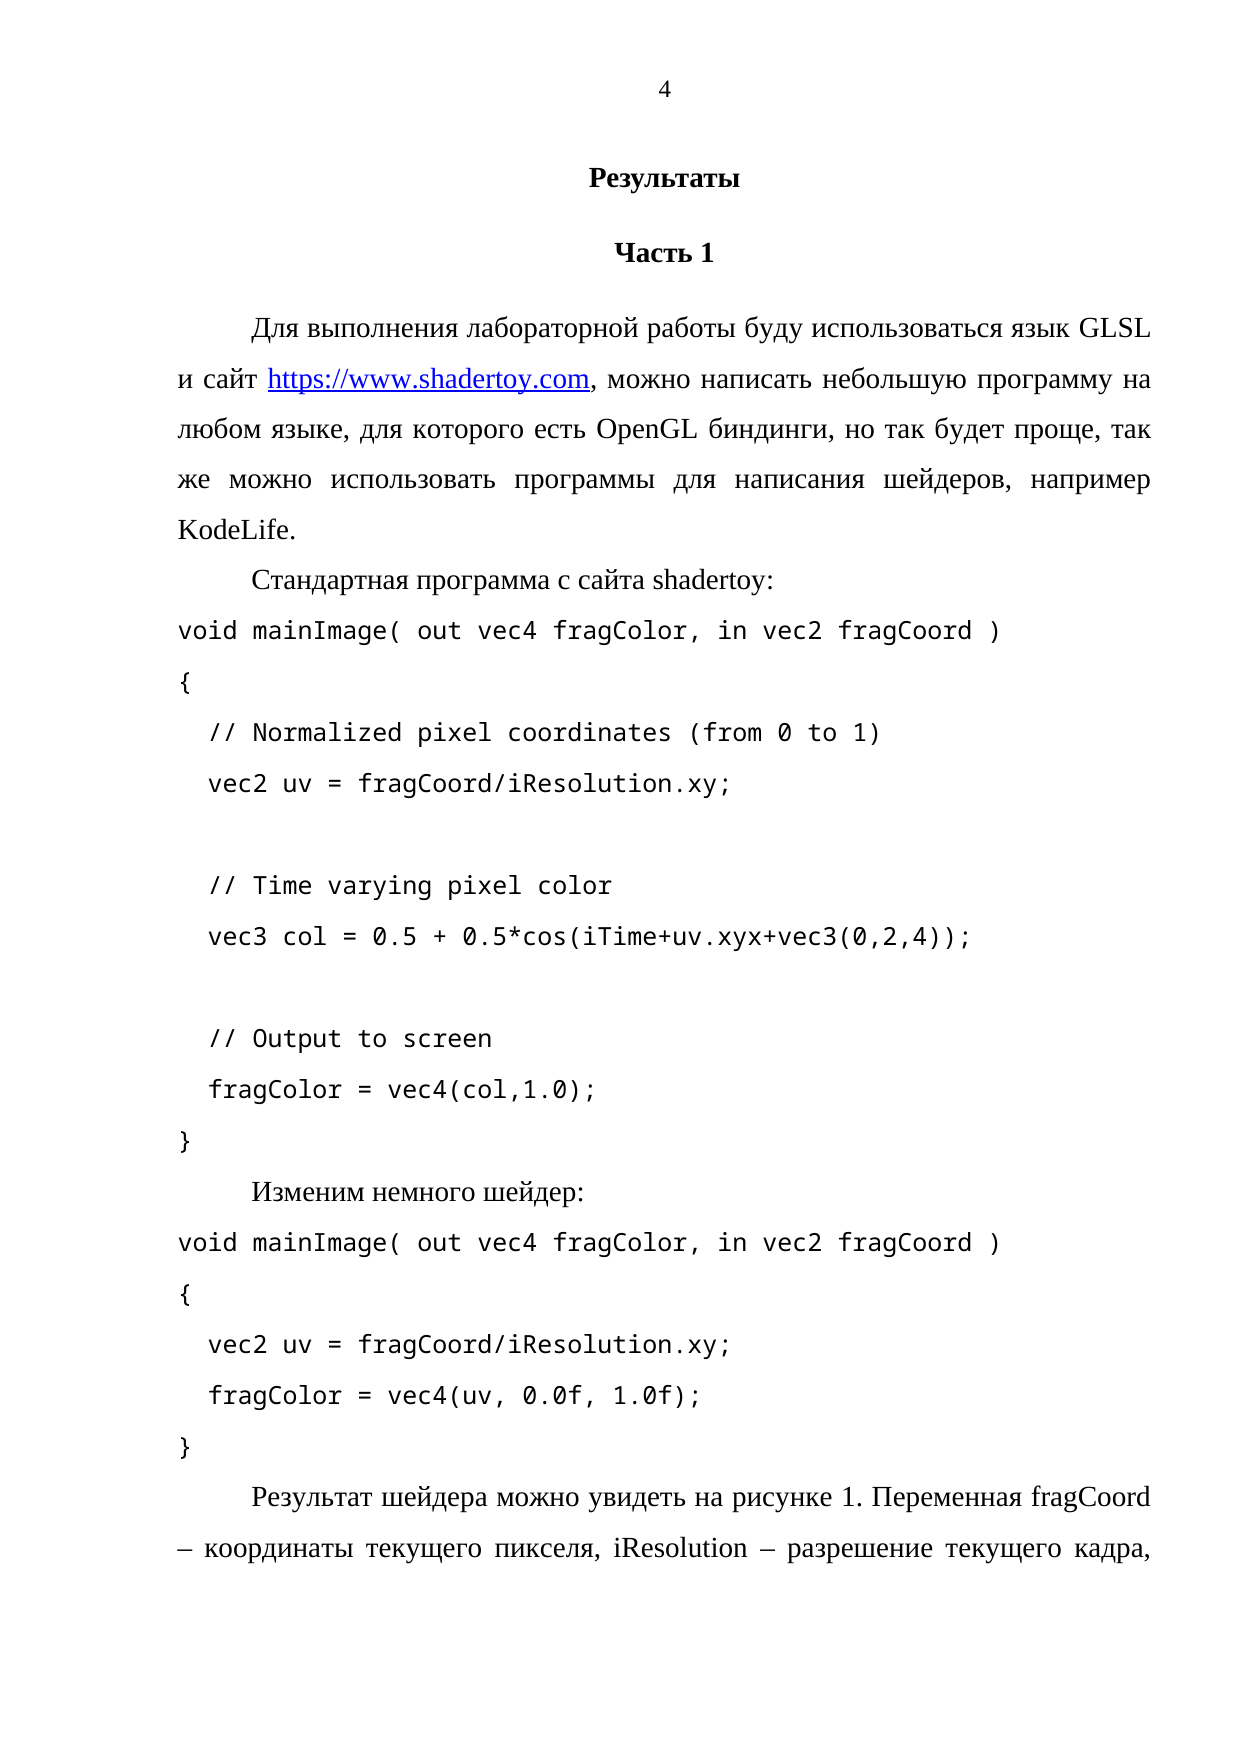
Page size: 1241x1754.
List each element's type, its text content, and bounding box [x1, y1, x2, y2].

text void mainImage( out vec4 fragColor, in vec2 fragCoord ) [177, 1224, 1152, 1258]
text // Time varying pixel color [177, 868, 1152, 902]
text // Output to screen [177, 1021, 1152, 1055]
text Для выполнения лабораторной работы буду использоваться язык GLSL и сайт https://www.shadertoy.com, можно написать небольшую программу на любом языке, для которого есть OpenGL биндинги, но так будет проще, так же можно использовать программы для написания шейдеров, например KodeLife. [177, 311, 1152, 545]
text } [177, 1123, 1152, 1157]
text Изменим немного шейдер: [177, 1174, 1152, 1207]
text { [177, 663, 1152, 698]
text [177, 1479, 1152, 1563]
text fragColor = vec4(col,1.0); [177, 1072, 1152, 1106]
text { [177, 1275, 1152, 1309]
text } [177, 1428, 1152, 1462]
text fragColor = vec4(uv, 0.0f, 1.0f); [177, 1377, 1152, 1411]
subtitle Результаты [177, 160, 1152, 193]
text vec2 uv = fragCoord/iResolution.xy; [177, 1326, 1152, 1360]
text void mainImage( out vec4 fragColor, in vec2 fragCoord ) [177, 612, 1152, 647]
text vec2 uv = fragCoord/iResolution.xy; [177, 766, 1152, 800]
subtitle Часть 1 [177, 235, 1152, 269]
text Стандартная программа с сайта shadertoy: [177, 562, 1152, 596]
text vec3 col = 0.5 + 0.5*cos(iTime+uv.xyx+vec3(0,2,4)); [177, 919, 1152, 953]
text // Normalized pixel coordinates (from 0 to 1) [177, 714, 1152, 749]
